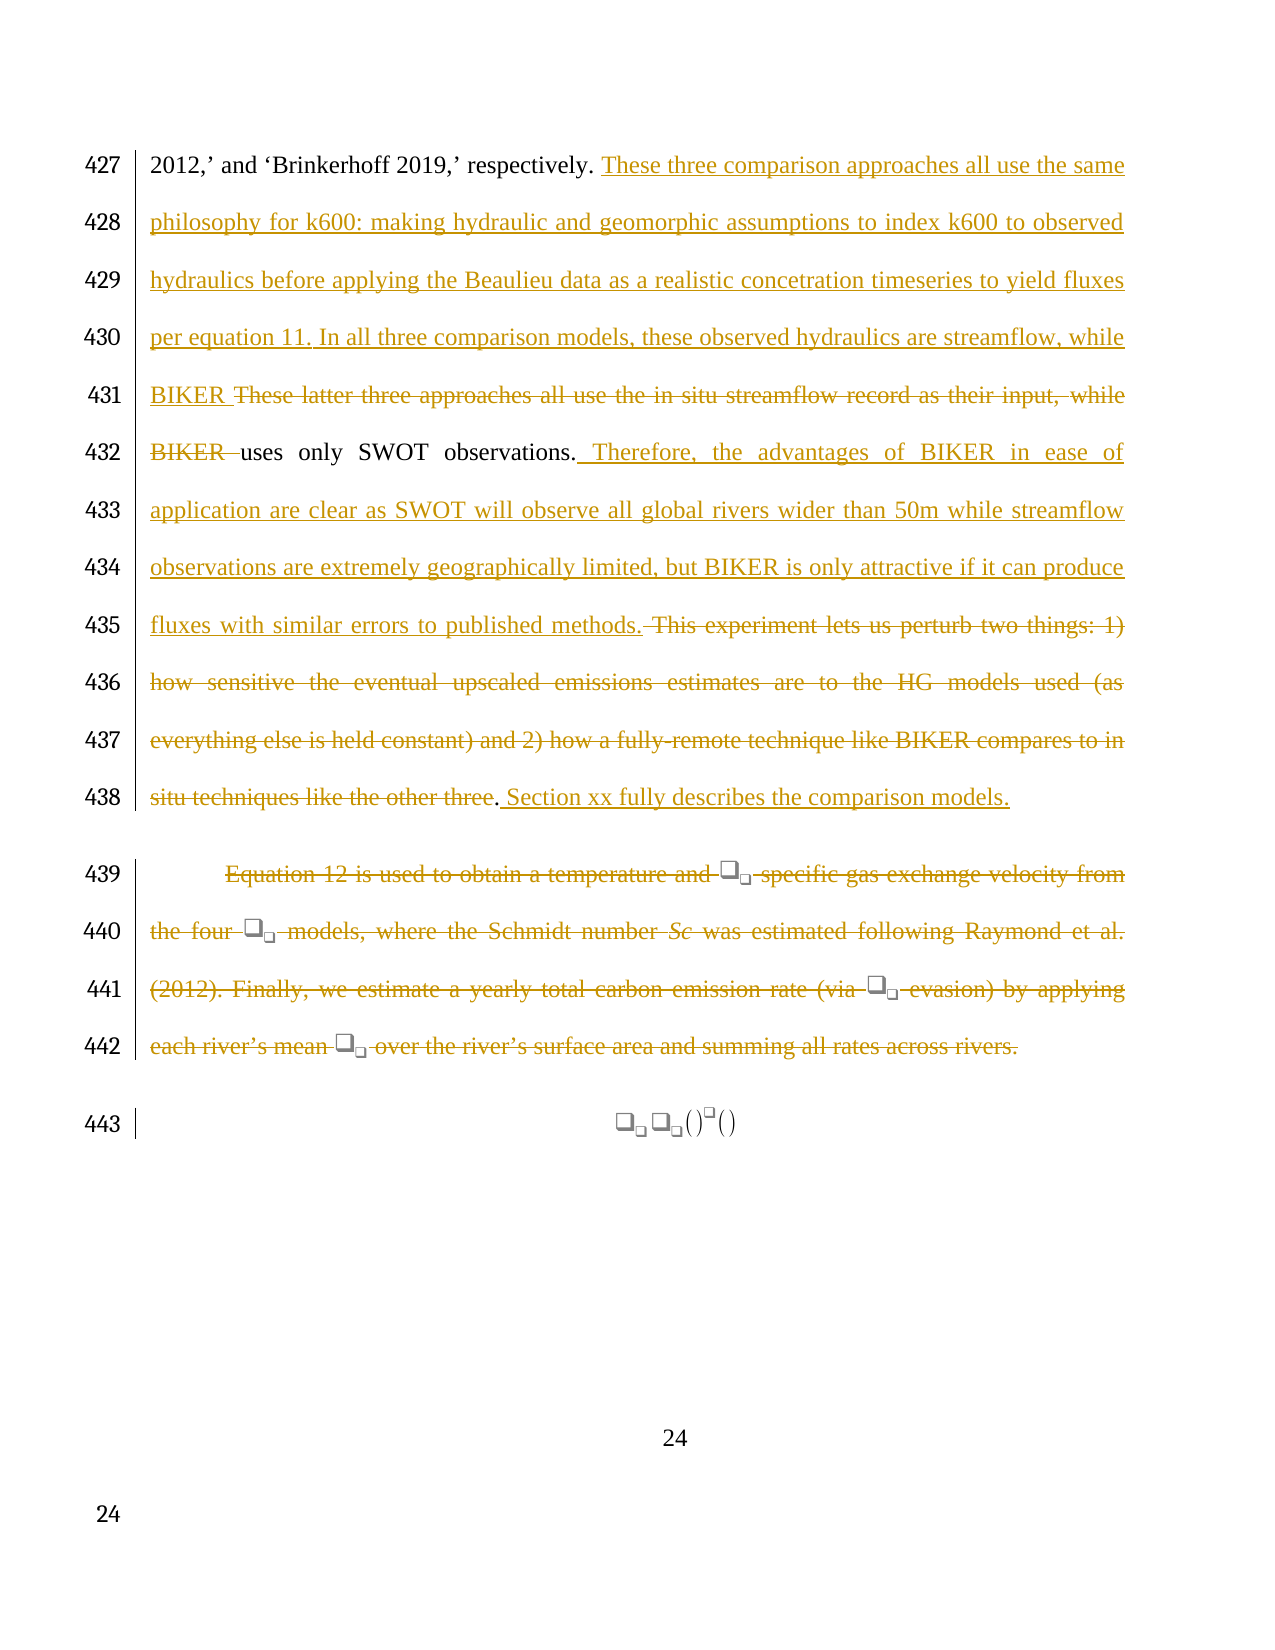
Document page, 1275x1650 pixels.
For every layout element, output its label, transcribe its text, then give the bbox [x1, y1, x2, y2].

text four different models ‘BIKER,’ ‘Raymond 2013,’ ‘Raymond 2012,’ and ‘Brinkerhoff 2019,’ respectively. uses only SWOT observations.. [150, 579, 1125, 741]
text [150, 150, 1125, 290]
text four different models ‘BIKER,’ ‘Raymond 2013,’ ‘Raymond 2012,’ and ‘Brinkerhoff 2019,’ respectively. uses only SWOT observations.. [150, 742, 1125, 811]
text four different models ‘BIKER,’ ‘Raymond 2013,’ ‘Raymond 2012,’ and ‘Brinkerhoff 2019,’ respectively. uses only SWOT observations.. [150, 521, 1125, 577]
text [150, 291, 1125, 347]
text four different models ‘BIKER,’ ‘Raymond 2013,’ ‘Raymond 2012,’ and ‘Brinkerhoff 2019,’ respectively. uses only SWOT observations.. [150, 348, 1125, 520]
